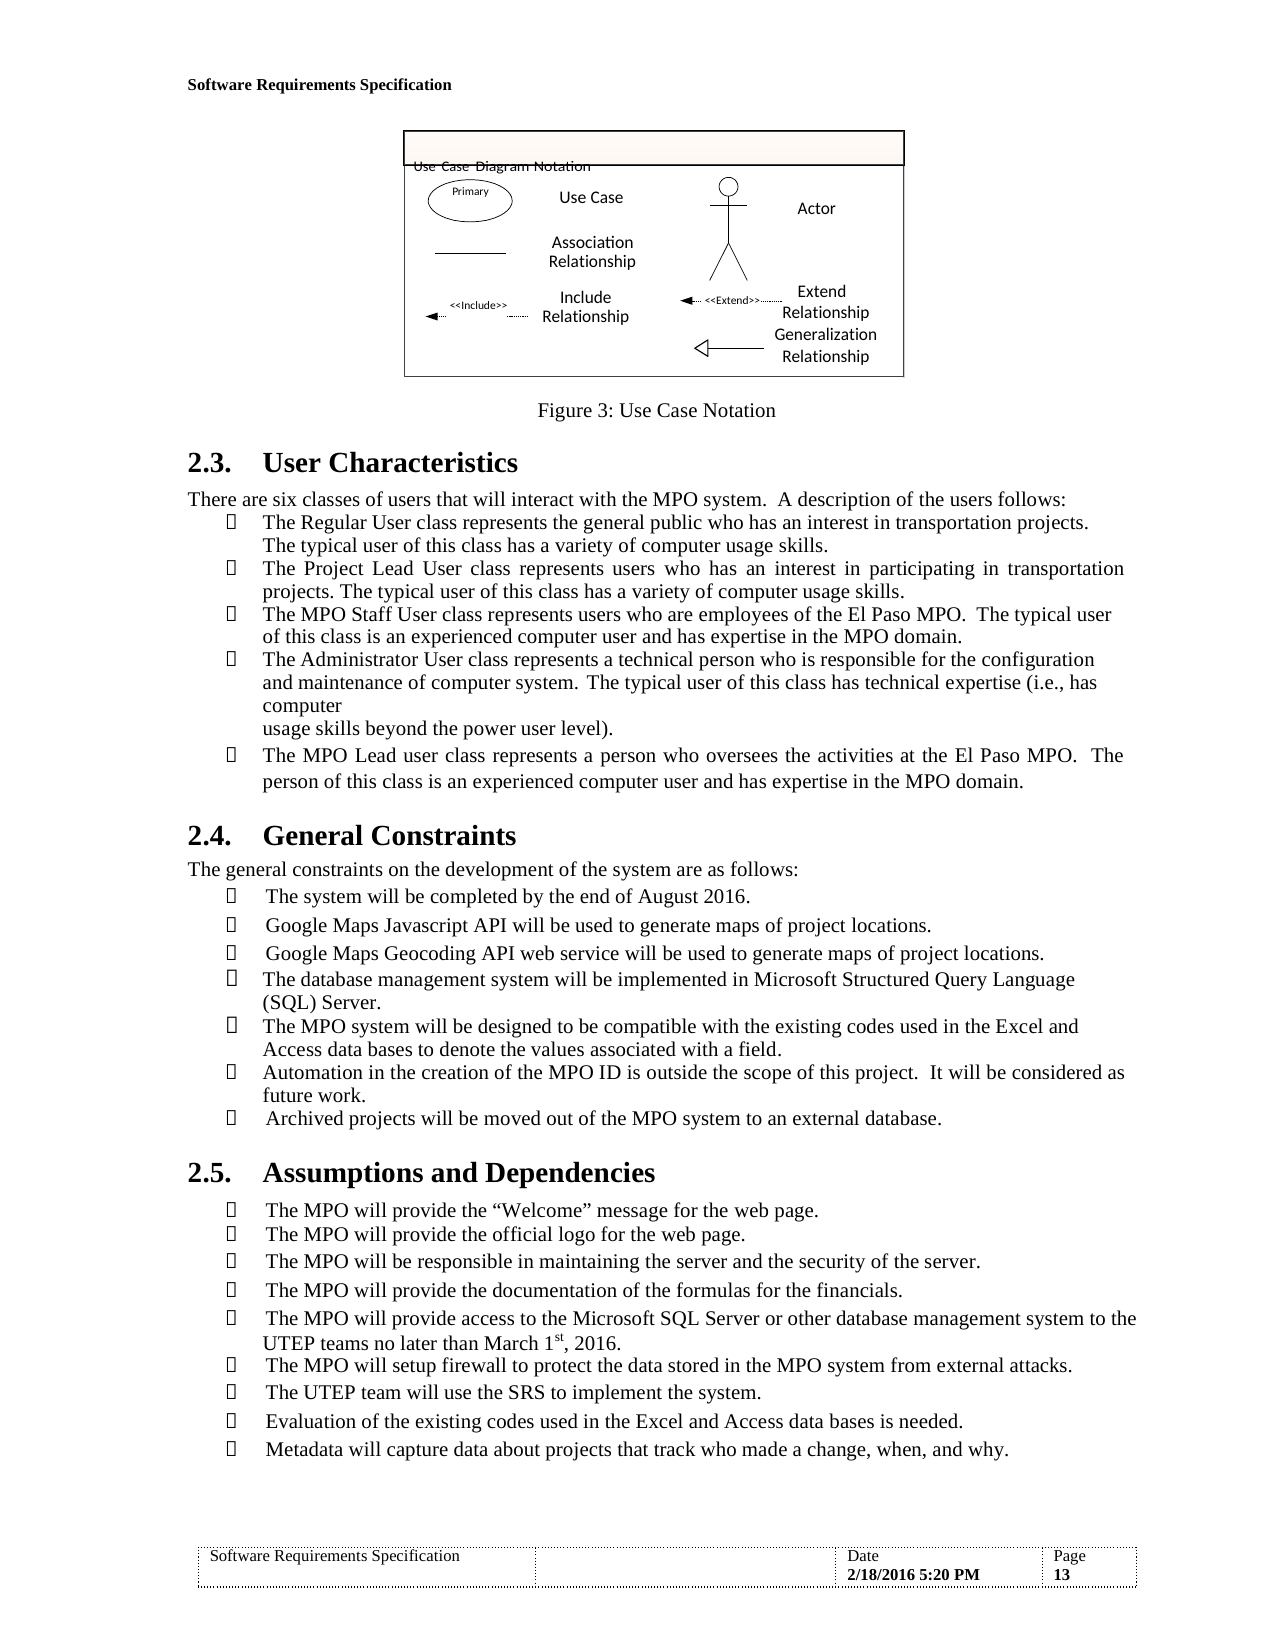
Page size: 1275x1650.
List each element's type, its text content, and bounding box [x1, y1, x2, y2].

text  Google Maps Javascript API will be used to generate maps of project locations. [225, 910, 1148, 938]
text  The Project Lead User class represents users who has an interest in participating in transportation projects. The typical user of this class has a variety of computer usage skills. [225, 557, 1128, 603]
text Association [552, 231, 636, 252]
text Use Case [556, 186, 627, 208]
text  Metadata will capture data about projects that track who made a change, when, and why. [225, 1434, 1148, 1463]
text Relationship [545, 252, 639, 273]
text Extend Relationship Generalization Relationship [767, 280, 879, 366]
picture [405, 132, 903, 164]
text Relationship [538, 307, 633, 328]
text  The MPO will setup firewall to protect the data stored in the MPO system from external attacks. [225, 1354, 1148, 1377]
text  The MPO will provide the “Welcome” message for the web page. [225, 1195, 1148, 1223]
text Use Case Diagram Notation [413, 158, 1148, 174]
text  Automation in the creation of the MPO ID is outside the scope of this project. It will be considered as future work. [225, 1061, 1128, 1107]
text  The system will be completed by the end of August 2016. [225, 882, 1148, 910]
text  The MPO system will be designed to be compatible with the existing codes used in the Excel and Access data bases to denote the values associated with a field. [225, 1015, 1128, 1061]
text  Evaluation of the existing codes used in the Excel and Access data bases is needed. [225, 1406, 1148, 1434]
text  Google Maps Geocoding API web service will be used to generate maps of project locations. [225, 938, 1148, 967]
text  The MPO will provide the official logo for the web page. [225, 1223, 1148, 1246]
text The general constraints on the development of the system are as follows: [187, 857, 1148, 881]
text  The Administrator User class represents a technical person who is responsible for the configuration and maintenance of computer system. The typical user of this class has technical expertise (i.e., has computer [225, 648, 1128, 717]
text usage skills beyond the power user level). [262, 717, 1148, 740]
table_header Page 13 [1042, 1547, 1136, 1586]
text <<Extend>> [704, 293, 764, 307]
table_header Date 2/18/2016 5:20 PM [836, 1547, 1042, 1586]
text  The MPO Staff User class represents users who are employees of the El Paso MPO. The typical user of this class is an experienced computer user and has expertise in the MPO domain. [225, 603, 1129, 648]
text  The Regular User class represents the general public who has an interest in transportation projects. The typical user of this class has a variety of computer usage skills. [225, 511, 1129, 557]
text 2.3. User Characteristics [187, 446, 524, 478]
table_header [536, 1547, 836, 1586]
text <<Include>> [177, 299, 507, 313]
text There are six classes of users that will interact with the MPO system. A description of the users follows: [187, 487, 1148, 511]
text Actor [793, 197, 839, 219]
text  The database management system will be implemented in Microsoft Structured Query Language (SQL) Server. [225, 968, 1128, 1014]
text  The UTEP team will use the SRS to implement the system. [225, 1377, 1148, 1406]
table_header Software Requirements Specification [198, 1547, 536, 1586]
text  The MPO will provide access to the Microsoft SQL Server or other database management system to the [225, 1303, 1148, 1332]
text 2.5. Assumptions and Dependencies [187, 1155, 1148, 1189]
text 2.4. General Constraints [187, 818, 1148, 852]
text Figure 3: Use Case Notation [537, 398, 1148, 422]
text  Archived projects will be moved out of the MPO system to an external database. [225, 1107, 1148, 1130]
text  The MPO will provide the documentation of the formulas for the financials. [225, 1275, 1148, 1303]
text UTEP teams no later than March 1st, 2016. [262, 1332, 1148, 1354]
text Include [556, 286, 615, 307]
text  The MPO will be responsible in maintaining the server and the security of the server. [225, 1246, 1148, 1275]
text Primary [177, 184, 489, 198]
text  The MPO Lead user class represents a person who oversees the activities at the El Paso MPO. The person of this class is an experienced computer user and has expertise in the MPO domain. [225, 740, 1128, 793]
